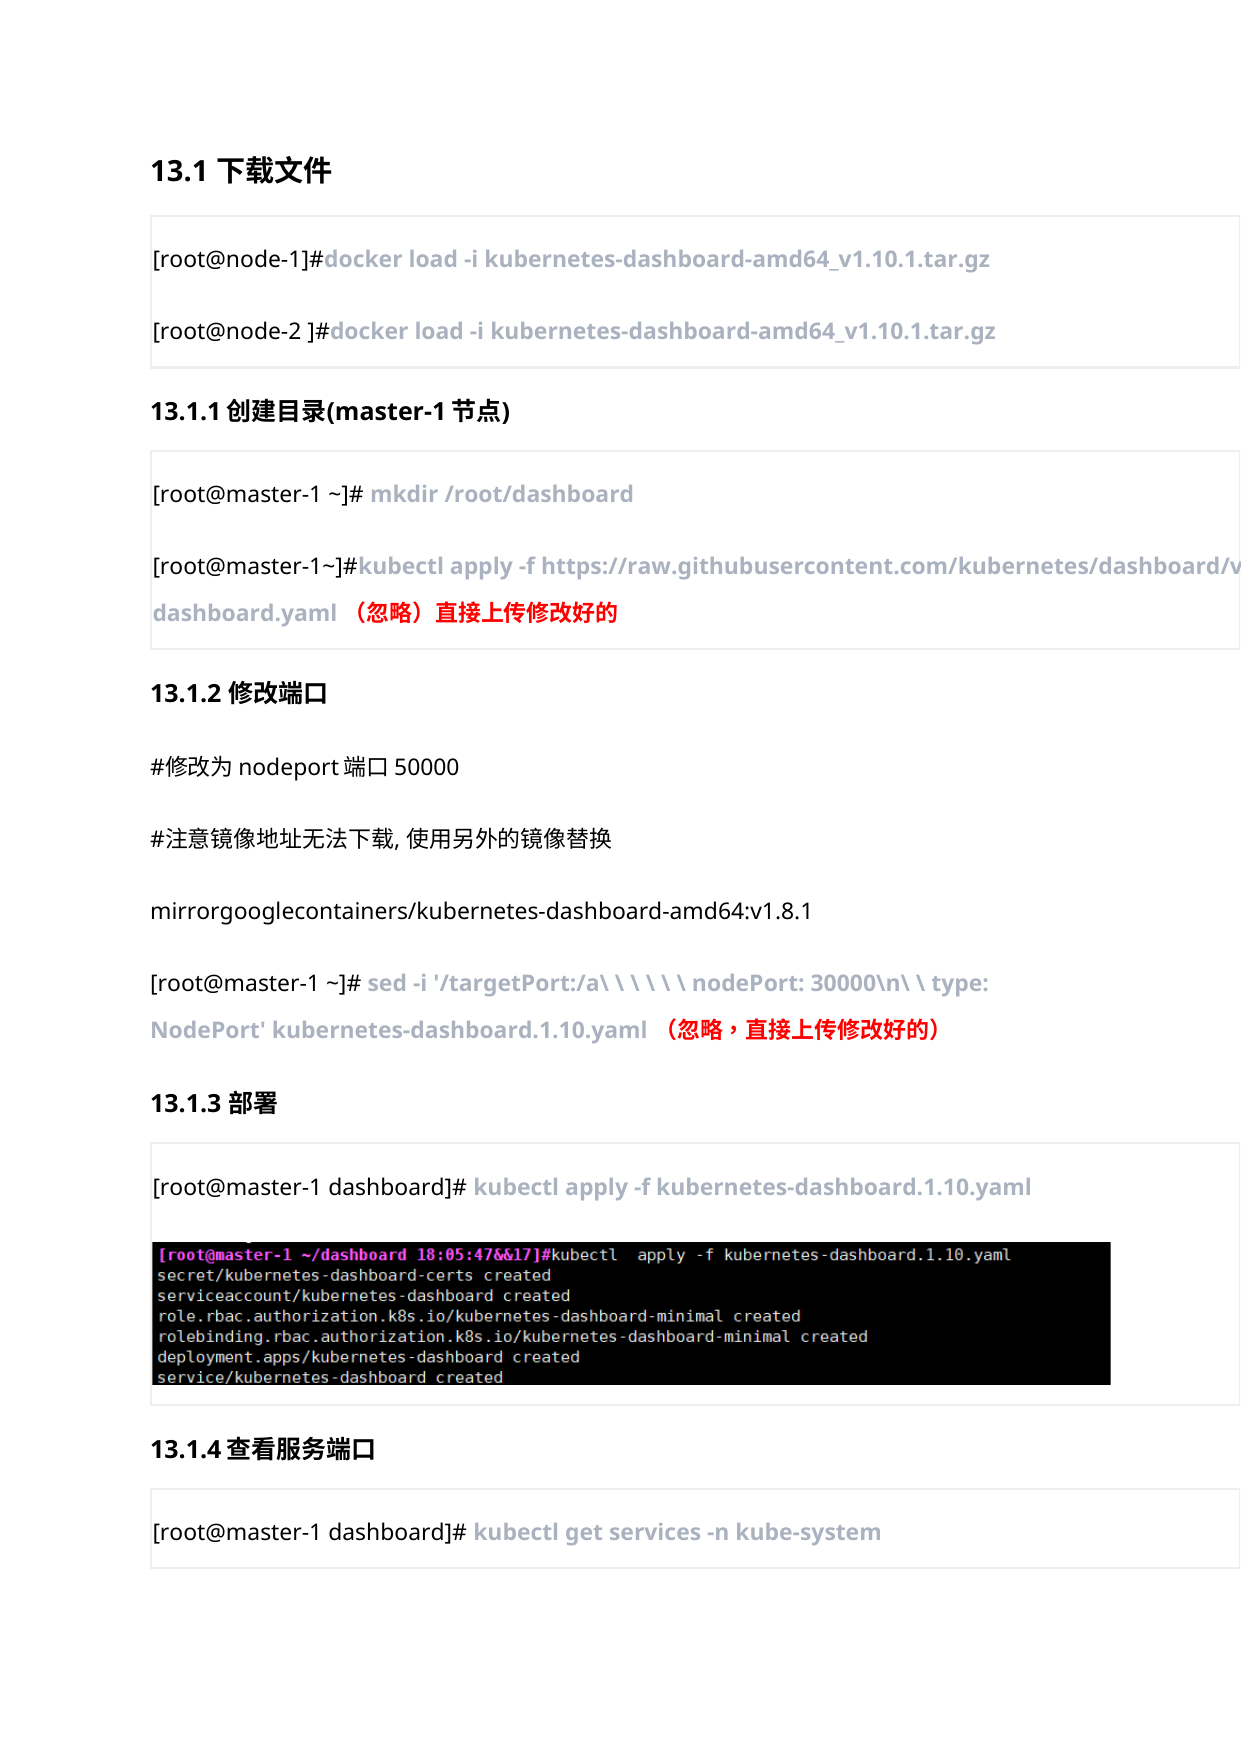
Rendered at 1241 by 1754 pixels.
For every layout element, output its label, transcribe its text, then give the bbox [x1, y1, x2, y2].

text 13.1.4查看服务端口 [150, 1431, 1090, 1465]
text mirrorgooglecontainers/kubernetes-dashboard-amd64:v1.8.1 [150, 895, 1090, 926]
text #注意镜像地址无法下载, 使用另外的镜像替换 [150, 823, 1090, 854]
picture [152, 1242, 1111, 1385]
table_header [root@node-1]#docker load -i kubernetes-dashboard-amd64_v1.10.1.tar.gz [root@node-2 ]#docker load -i kubernetes-dashboard-amd64_v1.10.1.tar.gz [152, 217, 1239, 366]
table_header [root@master-1 dashboard]# kubectl apply -f kubernetes-dashboard.1.10.yaml [152, 1144, 1239, 1404]
text 13.1.2 修改端口 [150, 675, 1090, 709]
text 13.1.3 部署 [150, 1086, 1090, 1120]
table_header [152, 1490, 1239, 1567]
text [root@master-1 ~]# sed -i '/targetPort:/a\ \ \ \ \ \ nodePort: 30000\n\ \ type: NodePort' kubernetes-dashboard.1.10.yaml （忽略，直接上传修改好的） [150, 967, 1090, 1045]
text #修改为nodeport端口50000 [150, 751, 1090, 783]
text 13.1 下载文件 [150, 150, 1090, 190]
text 13.1.1创建目录(master-1节点) [150, 393, 1090, 427]
table_header [root@master-1 ~]# mkdir /root/dashboard [root@master-1~]#kubectl apply -f https://raw.githubusercontent.com/kubernetes/dashboard/v1.8.1/src/deploy/recommended/kubernetes-dashboard.yaml （忽略）直接上传修改好的 [152, 452, 1239, 648]
